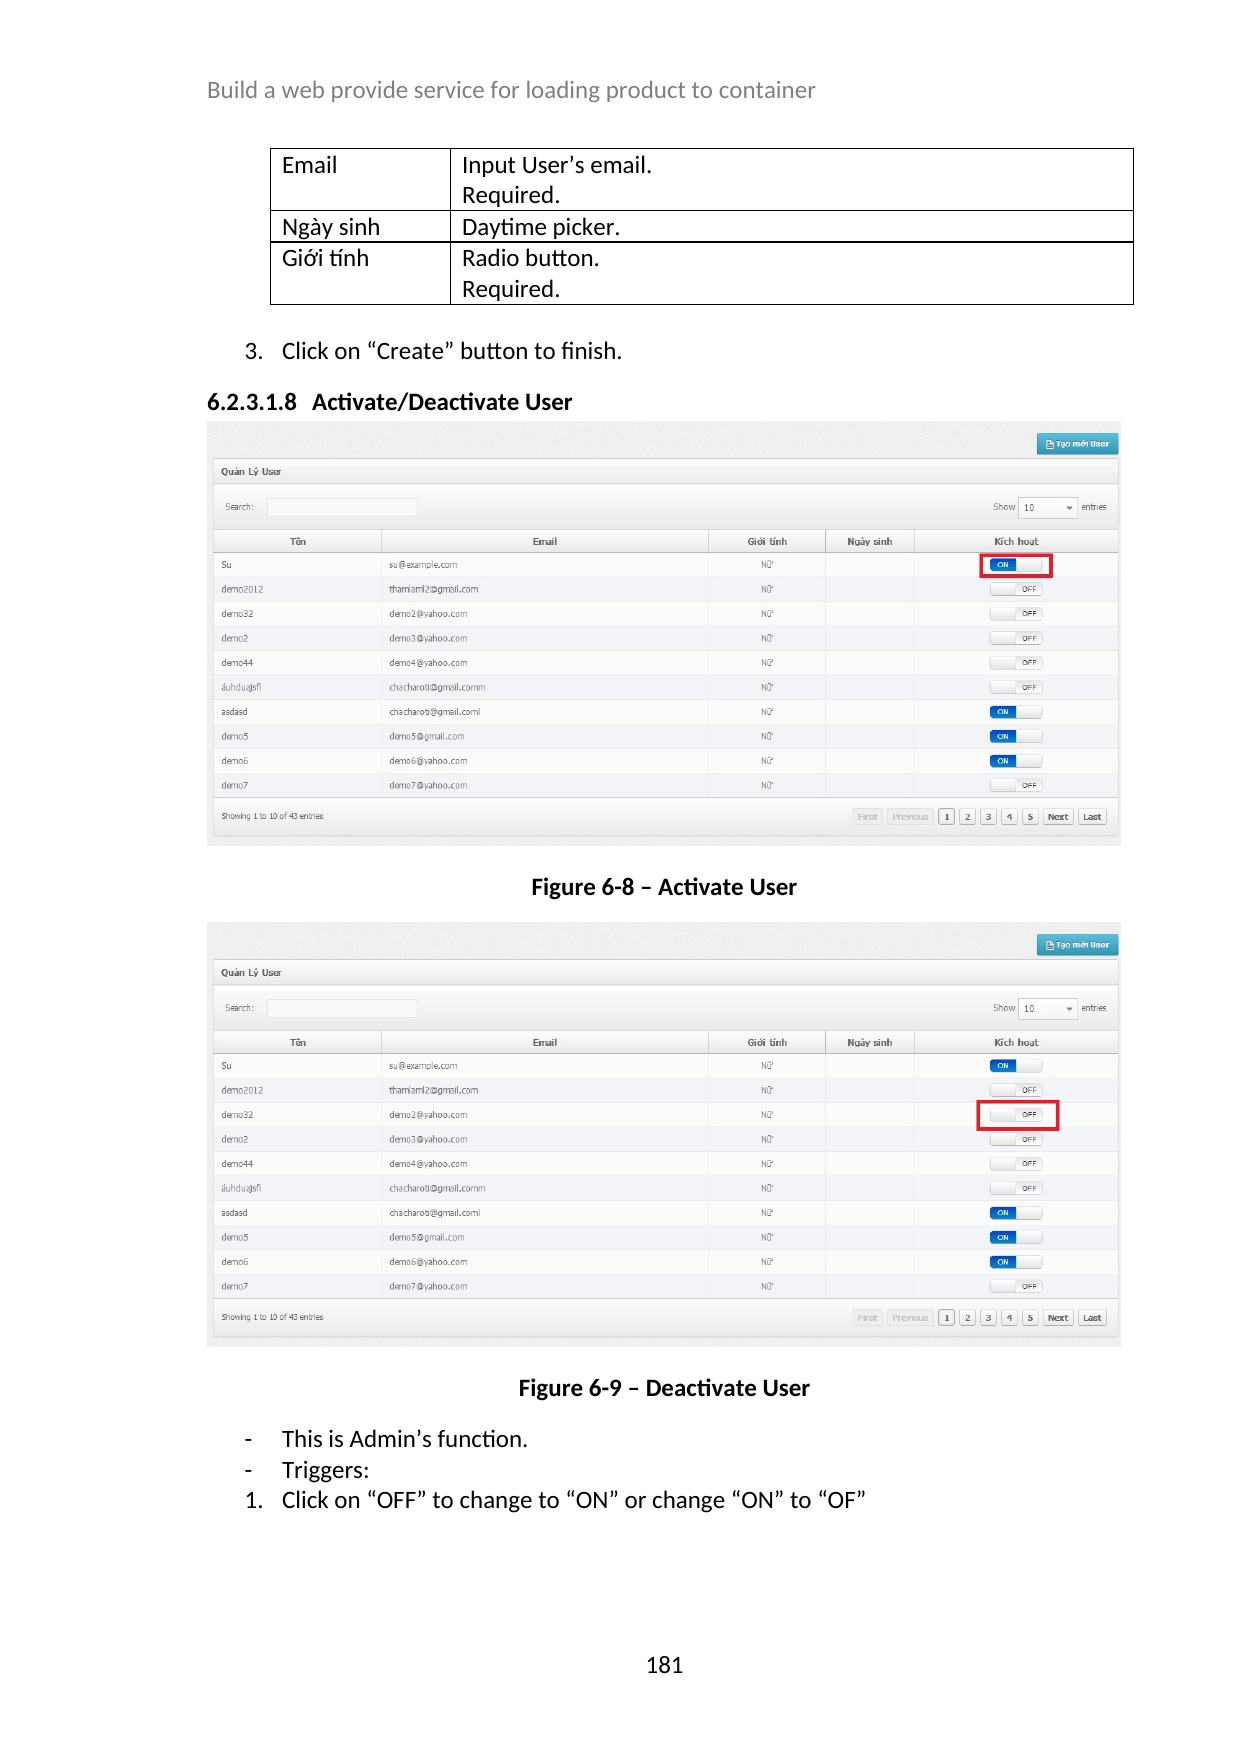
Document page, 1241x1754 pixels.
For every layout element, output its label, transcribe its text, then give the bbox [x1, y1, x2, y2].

picture [206, 421, 1121, 846]
picture [206, 922, 1121, 1347]
list Click on “OFF” to change to “ON” or change “ON” to “OF” [244, 1485, 1122, 1515]
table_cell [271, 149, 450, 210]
list This is Admin’s function. [244, 1424, 1122, 1454]
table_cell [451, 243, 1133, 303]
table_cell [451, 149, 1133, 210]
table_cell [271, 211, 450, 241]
text Figure 6-9 – Deactivate User [207, 1372, 1122, 1403]
subtitle Activate/Deactivate User [207, 386, 1122, 417]
list Click on “Create” button to finish. [244, 335, 1122, 366]
text Figure 6-8 – Activate User [207, 871, 1122, 902]
list Triggers: [244, 1454, 1122, 1485]
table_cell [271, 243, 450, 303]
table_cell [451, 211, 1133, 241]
